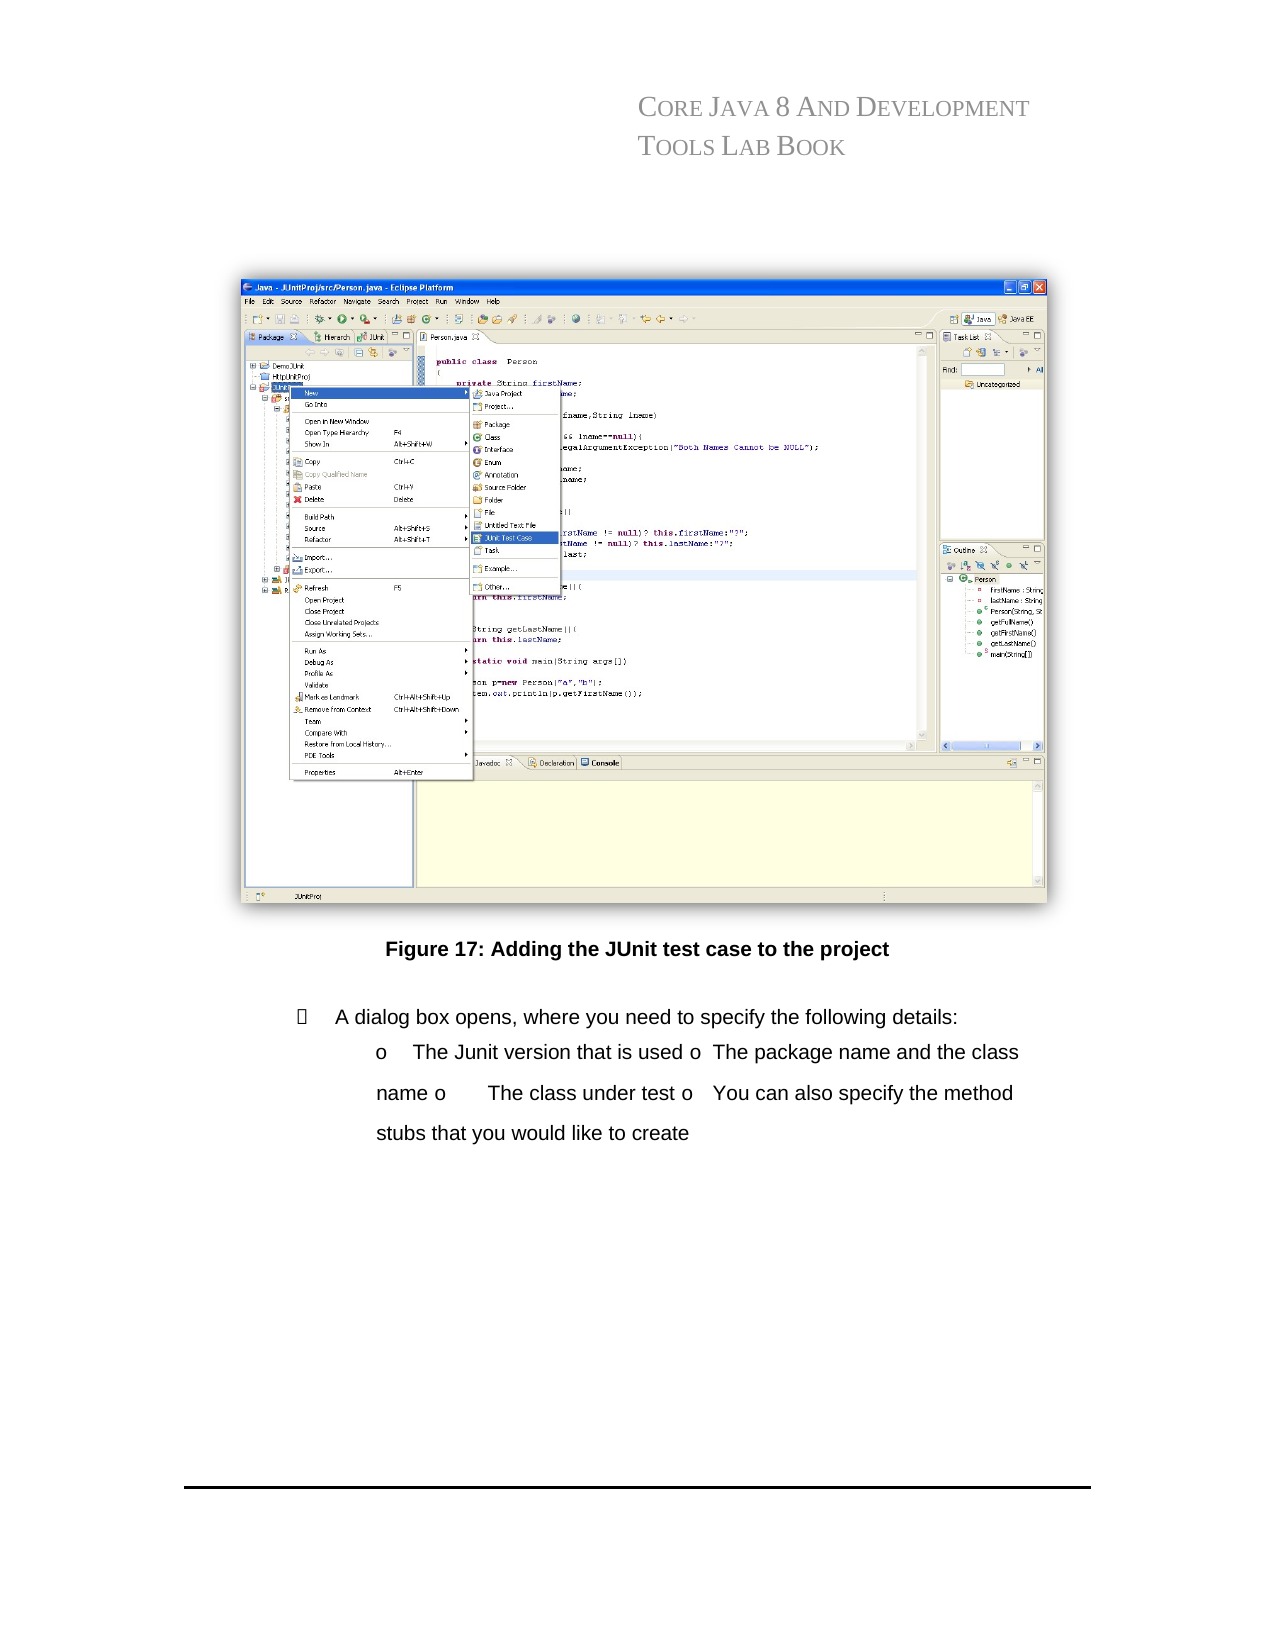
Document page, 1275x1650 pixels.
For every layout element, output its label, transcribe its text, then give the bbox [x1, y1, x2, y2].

text o The Junit version that is used o The package name and the class name o The class under test o You can also specify the method stubs that you would like to create [375, 1040, 1033, 1144]
subtitle Figure 17: Adding the JUnit test case to the project [188, 936, 1087, 960]
text  A dialog box opens, where you need to specify the following details: [187, 1002, 1113, 1030]
picture [210, 248, 1078, 935]
